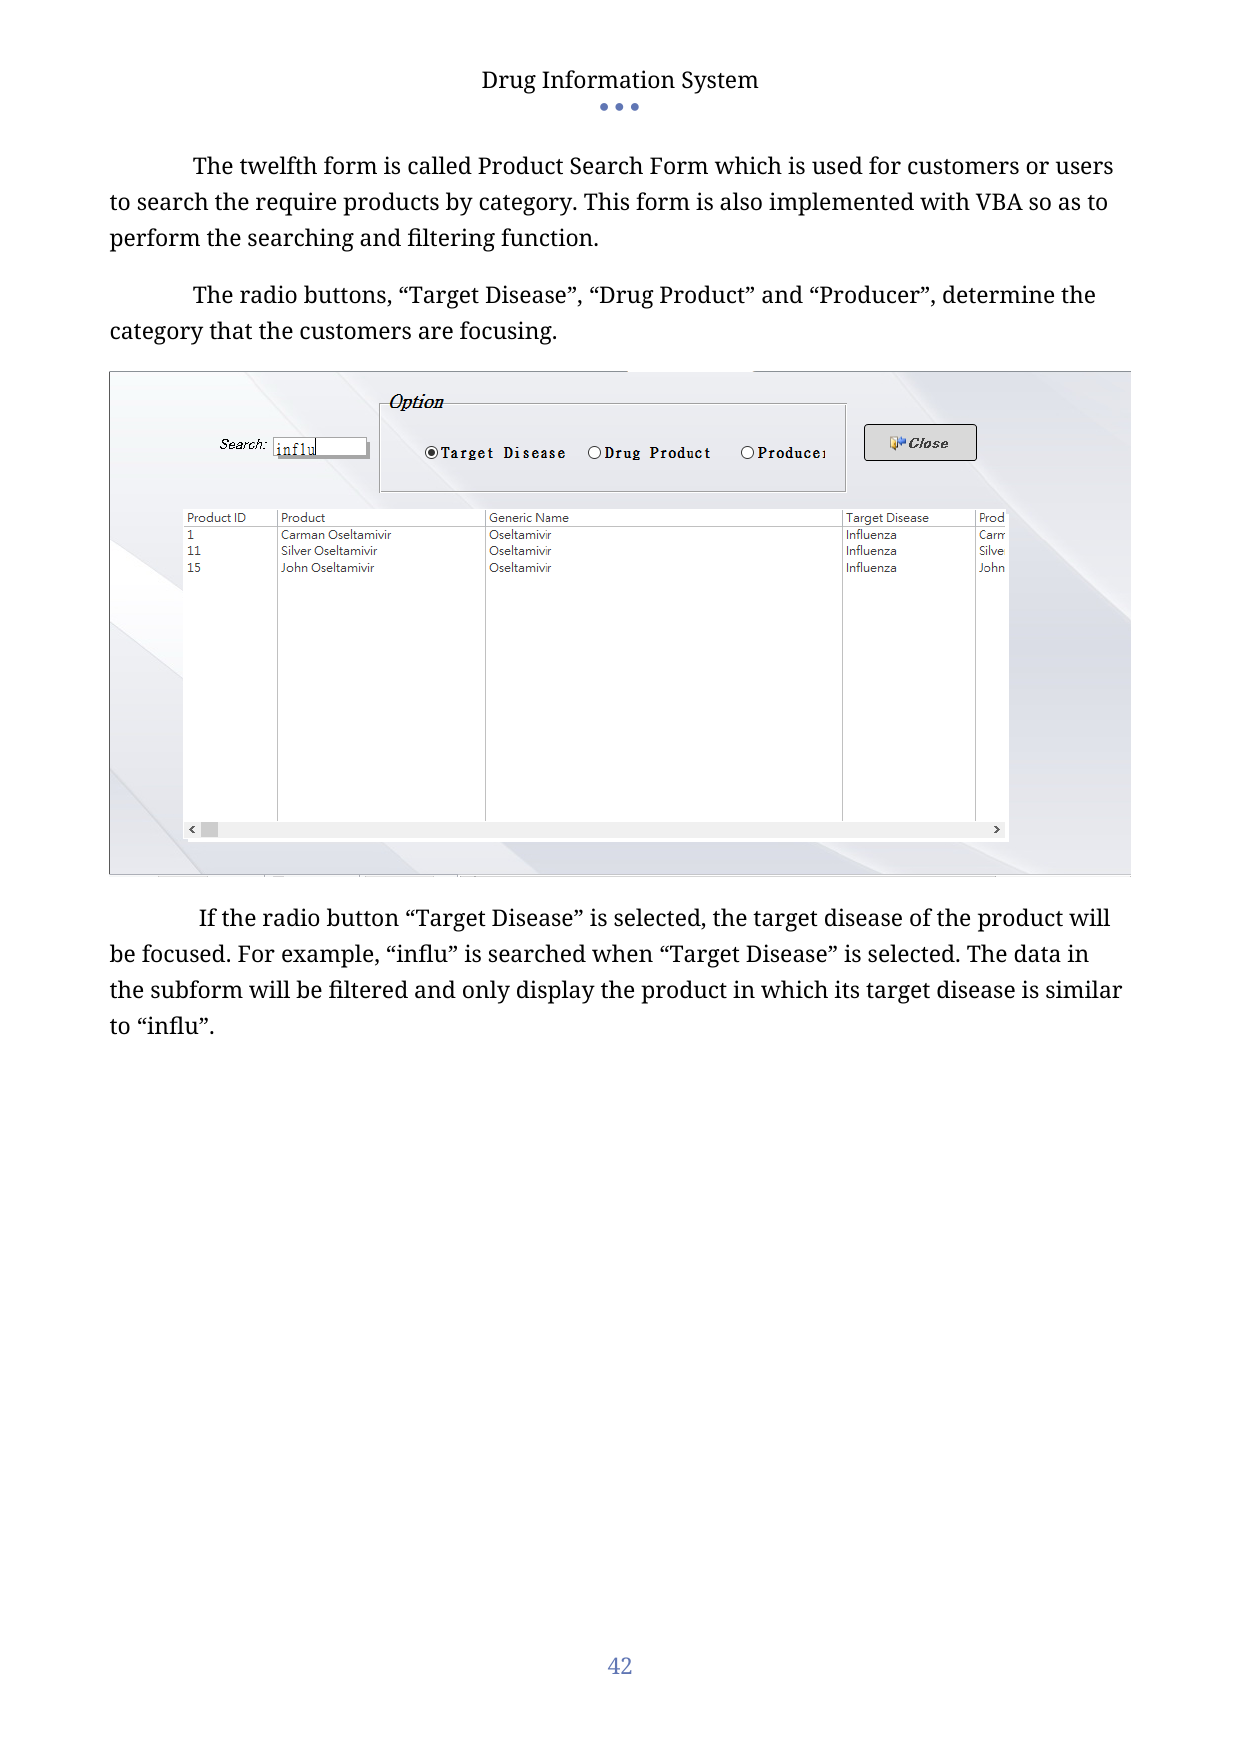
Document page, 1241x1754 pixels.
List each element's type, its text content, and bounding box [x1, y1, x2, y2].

text The twelfth form is called Product Search Form which is used for customers or users to search the require products by category. This form is also implemented with VBA so as to perform the searching and filtering function. [109, 150, 1131, 253]
picture [109, 371, 1131, 877]
text If the radio button “Target Disease” is selected, the target disease of the product will be focused. For example, “influ” is searched when “Target Disease” is selected. The data in the subform will be filtered and only display the product in which its target disease is similar to “influ”. [109, 902, 1131, 1041]
text The radio buttons, “Target Disease”, “Drug Product” and “Producer”, determine the category that the customers are focusing. [109, 279, 1131, 346]
